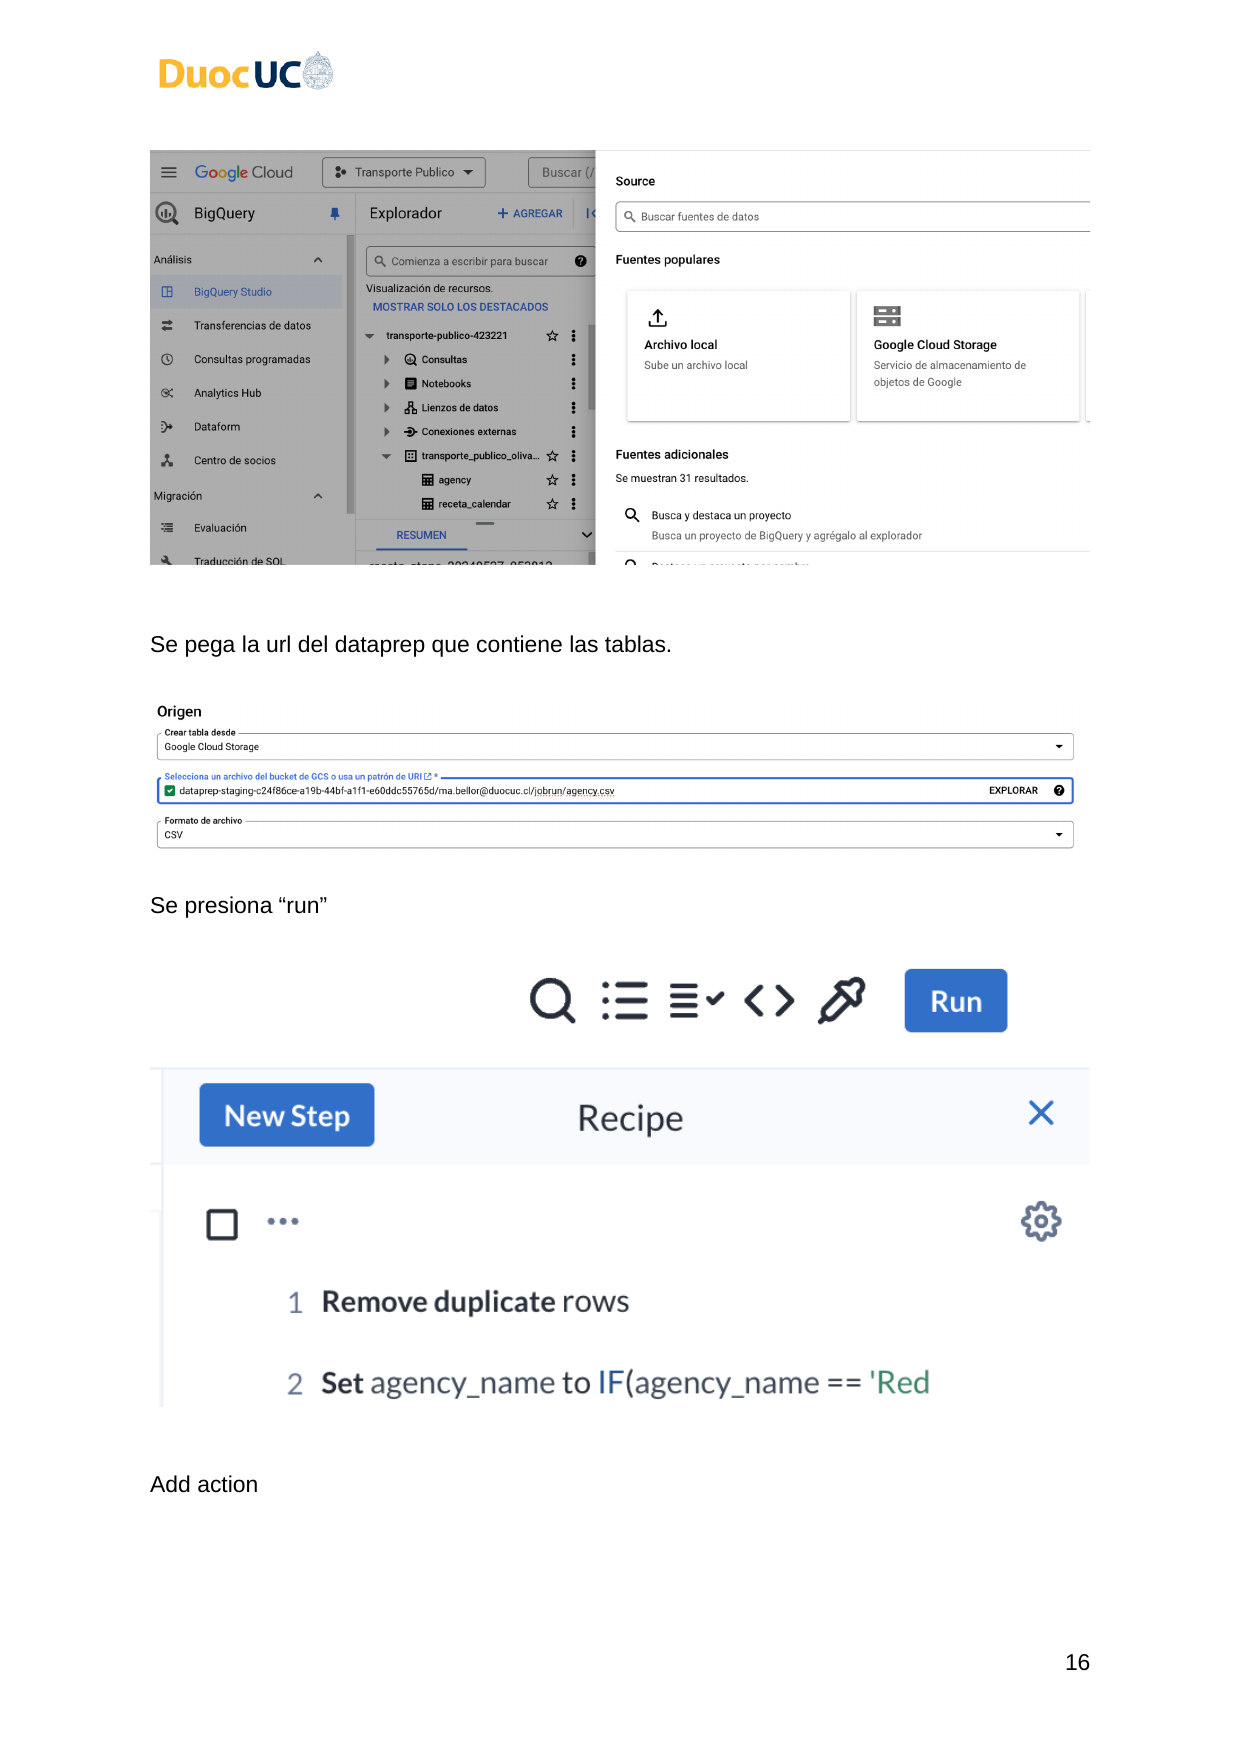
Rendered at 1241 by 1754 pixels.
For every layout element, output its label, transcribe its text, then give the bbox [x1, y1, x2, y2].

text Se presiona “run” [150, 892, 1090, 918]
text Se pega la url del dataprep que contiene las tablas. [150, 631, 1090, 657]
picture [150, 46, 339, 93]
picture [150, 691, 1091, 858]
picture [150, 150, 1091, 565]
picture [150, 952, 1091, 1407]
text Add action [150, 1471, 1090, 1497]
